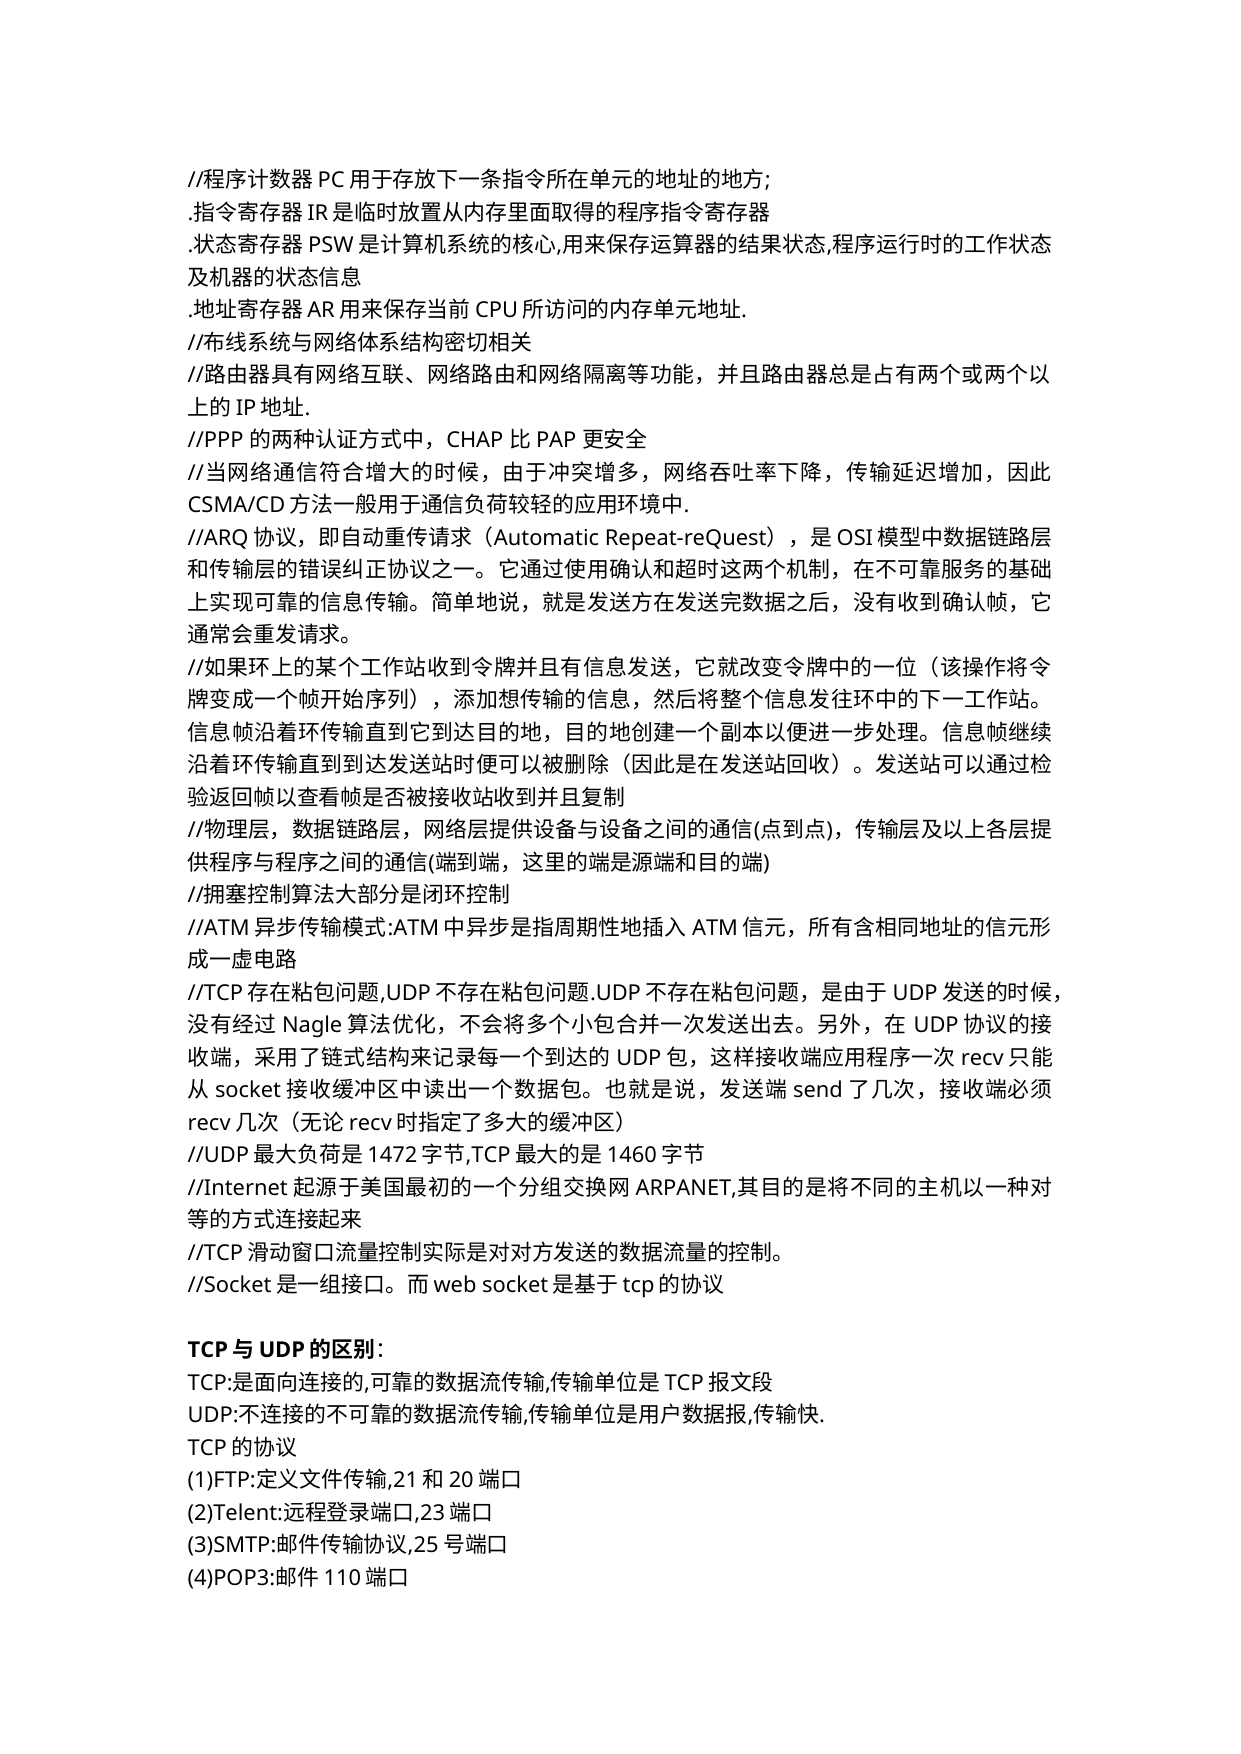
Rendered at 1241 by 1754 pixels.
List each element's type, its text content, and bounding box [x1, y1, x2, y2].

text TCP:是面向连接的,可靠的数据流传输,传输单位是TCP报文段 [187, 1364, 1053, 1397]
text //布线系统与网络体系结构密切相关 [187, 324, 1053, 357]
text //当网络通信符合增大的时候，由于冲突增多，网络吞吐率下降，传输延迟增加，因此CSMA/CD方法一般用于通信负荷较轻的应用环境中. [187, 454, 1053, 519]
text .指令寄存器IR是临时放置从内存里面取得的程序指令寄存器 [187, 194, 1053, 227]
text //ARQ协议，即自动重传请求（Automatic Repeat-reQuest），是OSI模型中数据链路层和传输层的错误纠正协议之一。它通过使用确认和超时这两个机制，在不可靠服务的基础上实现可靠的信息传输。简单地说，就是发送方在发送完数据之后，没有收到确认帧，它通常会重发请求。 [187, 519, 1053, 649]
text //拥塞控制算法大部分是闭环控制 [187, 877, 1053, 909]
text TCP与UDP的区别： [187, 1332, 1053, 1364]
text .状态寄存器PSW是计算机系统的核心,用来保存运算器的结果状态,程序运行时的工作状态及机器的状态信息 [187, 227, 1053, 292]
text (4)POP3:邮件110端口 [187, 1559, 1053, 1592]
text //TCP滑动窗口流量控制实际是对对方发送的数据流量的控制。 [187, 1234, 1053, 1267]
text //Socket是一组接口。而web socket是基于tcp的协议 [187, 1267, 1053, 1299]
text TCP的协议 [187, 1429, 1053, 1462]
text .地址寄存器AR用来保存当前CPU所访问的内存单元地址. [187, 292, 1053, 324]
text (2)Telent:远程登录端口,23端口 [187, 1494, 1053, 1527]
text //路由器具有网络互联、网络路由和网络隔离等功能，并且路由器总是占有两个或两个以上的IP地址. [187, 357, 1053, 422]
text UDP:不连接的不可靠的数据流传输,传输单位是用户数据报,传输快. [187, 1397, 1053, 1429]
text //UDP最大负荷是1472字节,TCP最大的是1460字节 [187, 1137, 1053, 1169]
text //ATM异步传输模式:ATM中异步是指周期性地插入ATM信元，所有含相同地址的信元形成一虚电路 [187, 909, 1053, 974]
text (1)FTP:定义文件传输,21和20端口 [187, 1462, 1053, 1494]
text //Internet起源于美国最初的一个分组交换网ARPANET,其目的是将不同的主机以一种对等的方式连接起来 [187, 1169, 1053, 1234]
text //如果环上的某个工作站收到令牌并且有信息发送，它就改变令牌中的一位（该操作将令牌变成一个帧开始序列），添加想传输的信息，然后将整个信息发往环中的下一工作站。信息帧沿着环传输直到它到达目的地，目的地创建一个副本以便进一步处理。信息帧继续沿着环传输直到到达发送站时便可以被删除（因此是在发送站回收）。发送站可以通过检验返回帧以查看帧是否被接收站收到并且复制 [187, 649, 1053, 812]
text //PPP 的两种认证方式中，CHAP 比 PAP 更安全 [187, 422, 1053, 454]
text //TCP存在粘包问题,UDP不存在粘包问题.UDP不存在粘包问题，是由于UDP发送的时候，没有经过Nagle算法优化，不会将多个小包合并一次发送出去。另外，在UDP协议的接收端，采用了链式结构来记录每一个到达的UDP包，这样接收端应用程序一次recv只能从socket接收缓冲区中读出一个数据包。也就是说，发送端send了几次，接收端必须recv几次（无论recv时指定了多大的缓冲区） [187, 974, 1053, 1137]
text //物理层，数据链路层，网络层提供设备与设备之间的通信(点到点)，传输层及以上各层提供程序与程序之间的通信(端到端，这里的端是源端和目的端) [187, 812, 1053, 877]
text (3)SMTP:邮件传输协议,25号端口 [187, 1527, 1053, 1559]
text //程序计数器PC用于存放下一条指令所在单元的地址的地方; [187, 162, 1053, 194]
